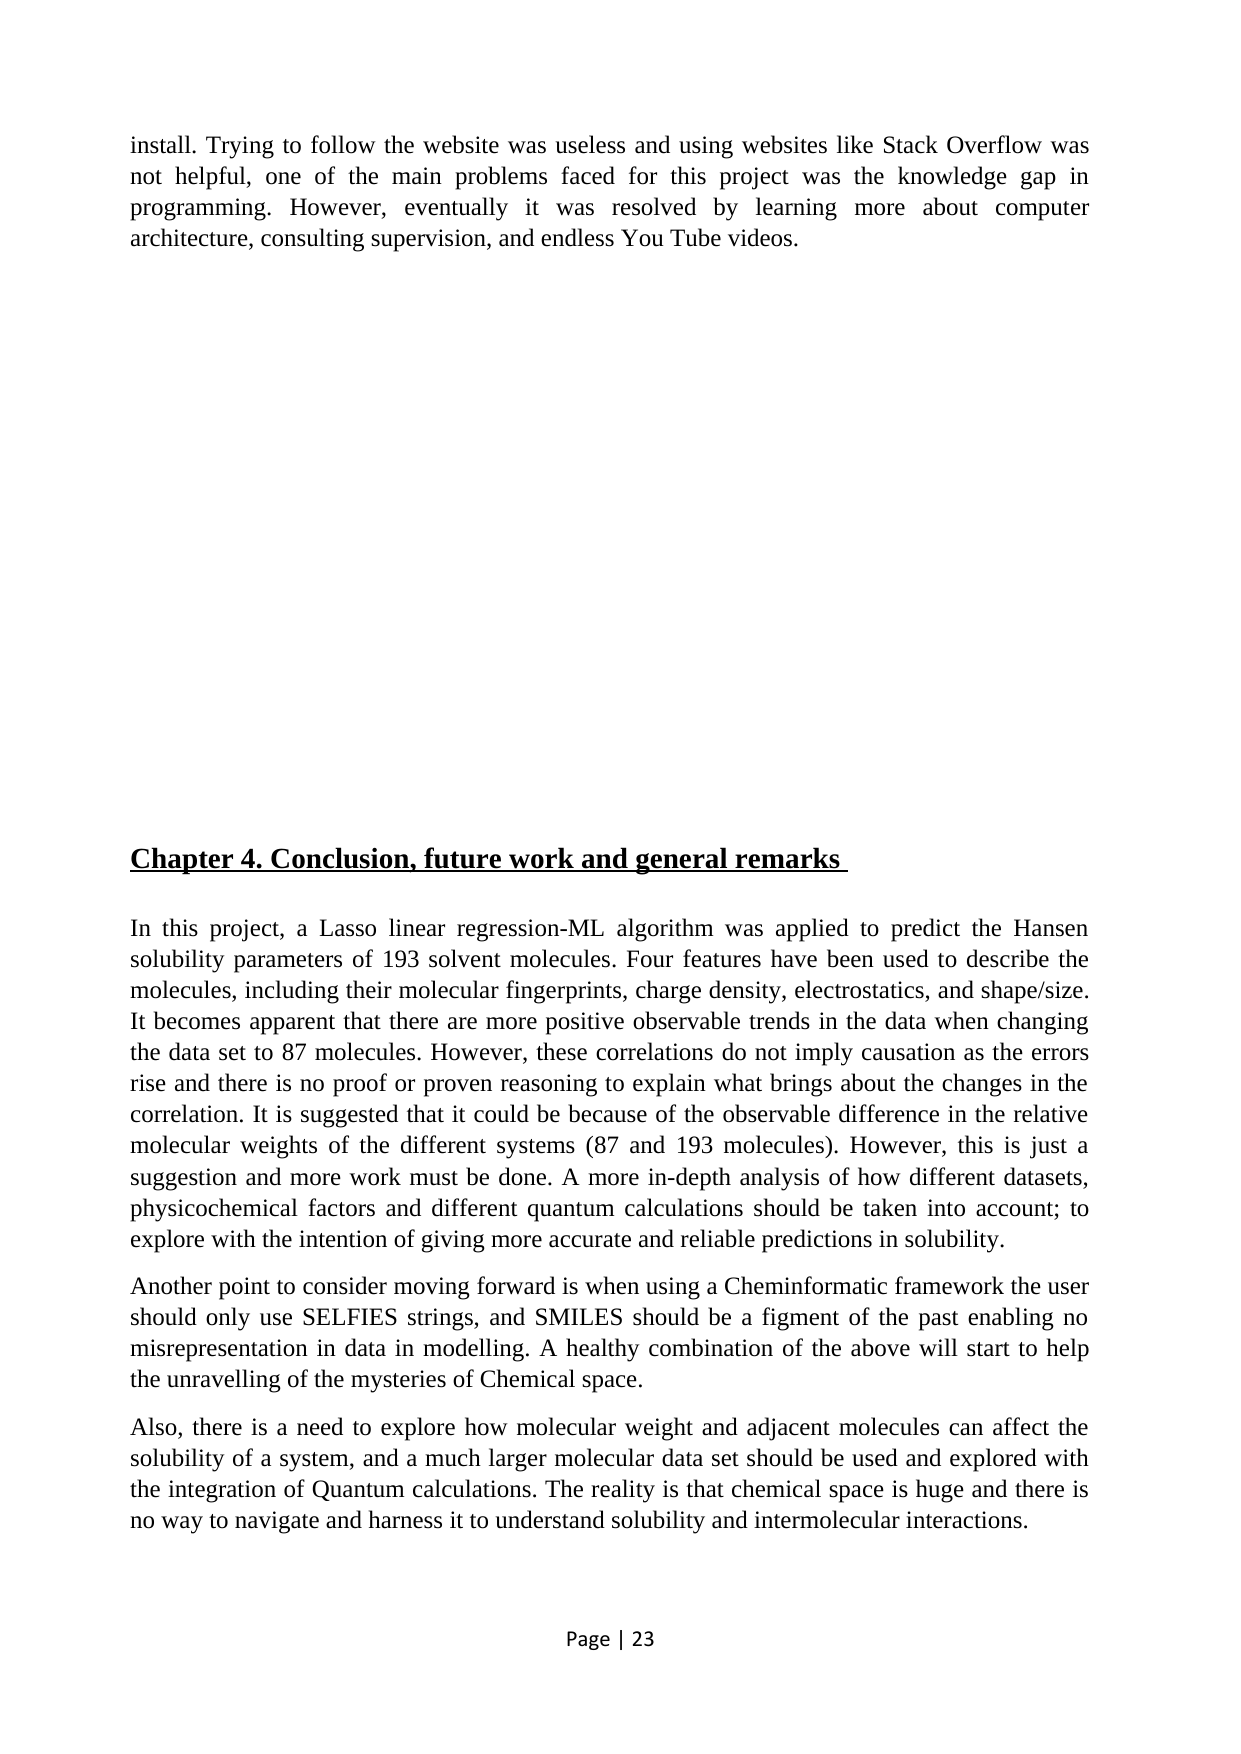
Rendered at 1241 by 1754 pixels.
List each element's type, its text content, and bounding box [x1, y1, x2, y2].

text Also, there is a need to explore how molecular weight and adjacent molecules can affect the solubility of a system, and a much larger molecular data set should be used and explored with the integration of Quantum calculations. The reality is that chemical space is huge and there is no way to navigate and harness it to understand solubility and intermolecular interactions. [130, 1412, 1090, 1534]
text Another point to consider moving forward is when using a Cheminformatic framework the user should only use SELFIES strings, and SMILES should be a figment of the past enabling no misrepresentation in data in modelling. A healthy combination of the above will start to help the unravelling of the mysteries of Chemical space. [130, 1271, 1090, 1393]
subtitle Chapter 4. Conclusion, future work and general remarks [130, 841, 1090, 875]
text In this project, a Lasso linear regression-ML algorithm was applied to predict the Hansen solubility parameters of 193 solvent molecules. Four features have been used to describe the molecules, including their molecular fingerprints, charge density, electrostatics, and shape/size. It becomes apparent that there are more positive observable trends in the data when changing the data set to 87 molecules. However, these correlations do not imply causation as the errors rise and there is no proof or proven reasoning to explain what brings about the changes in the correlation. It is suggested that it could be because of the observable difference in the relative molecular weights of the different systems (87 and 193 molecules). However, this is just a suggestion and more work must be done. A more in-depth analysis of how different datasets, physicochemical factors and different quantum calculations should be taken into account; to explore with the intention of giving more accurate and reliable predictions in solubility. [130, 913, 1090, 1252]
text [130, 130, 1090, 252]
